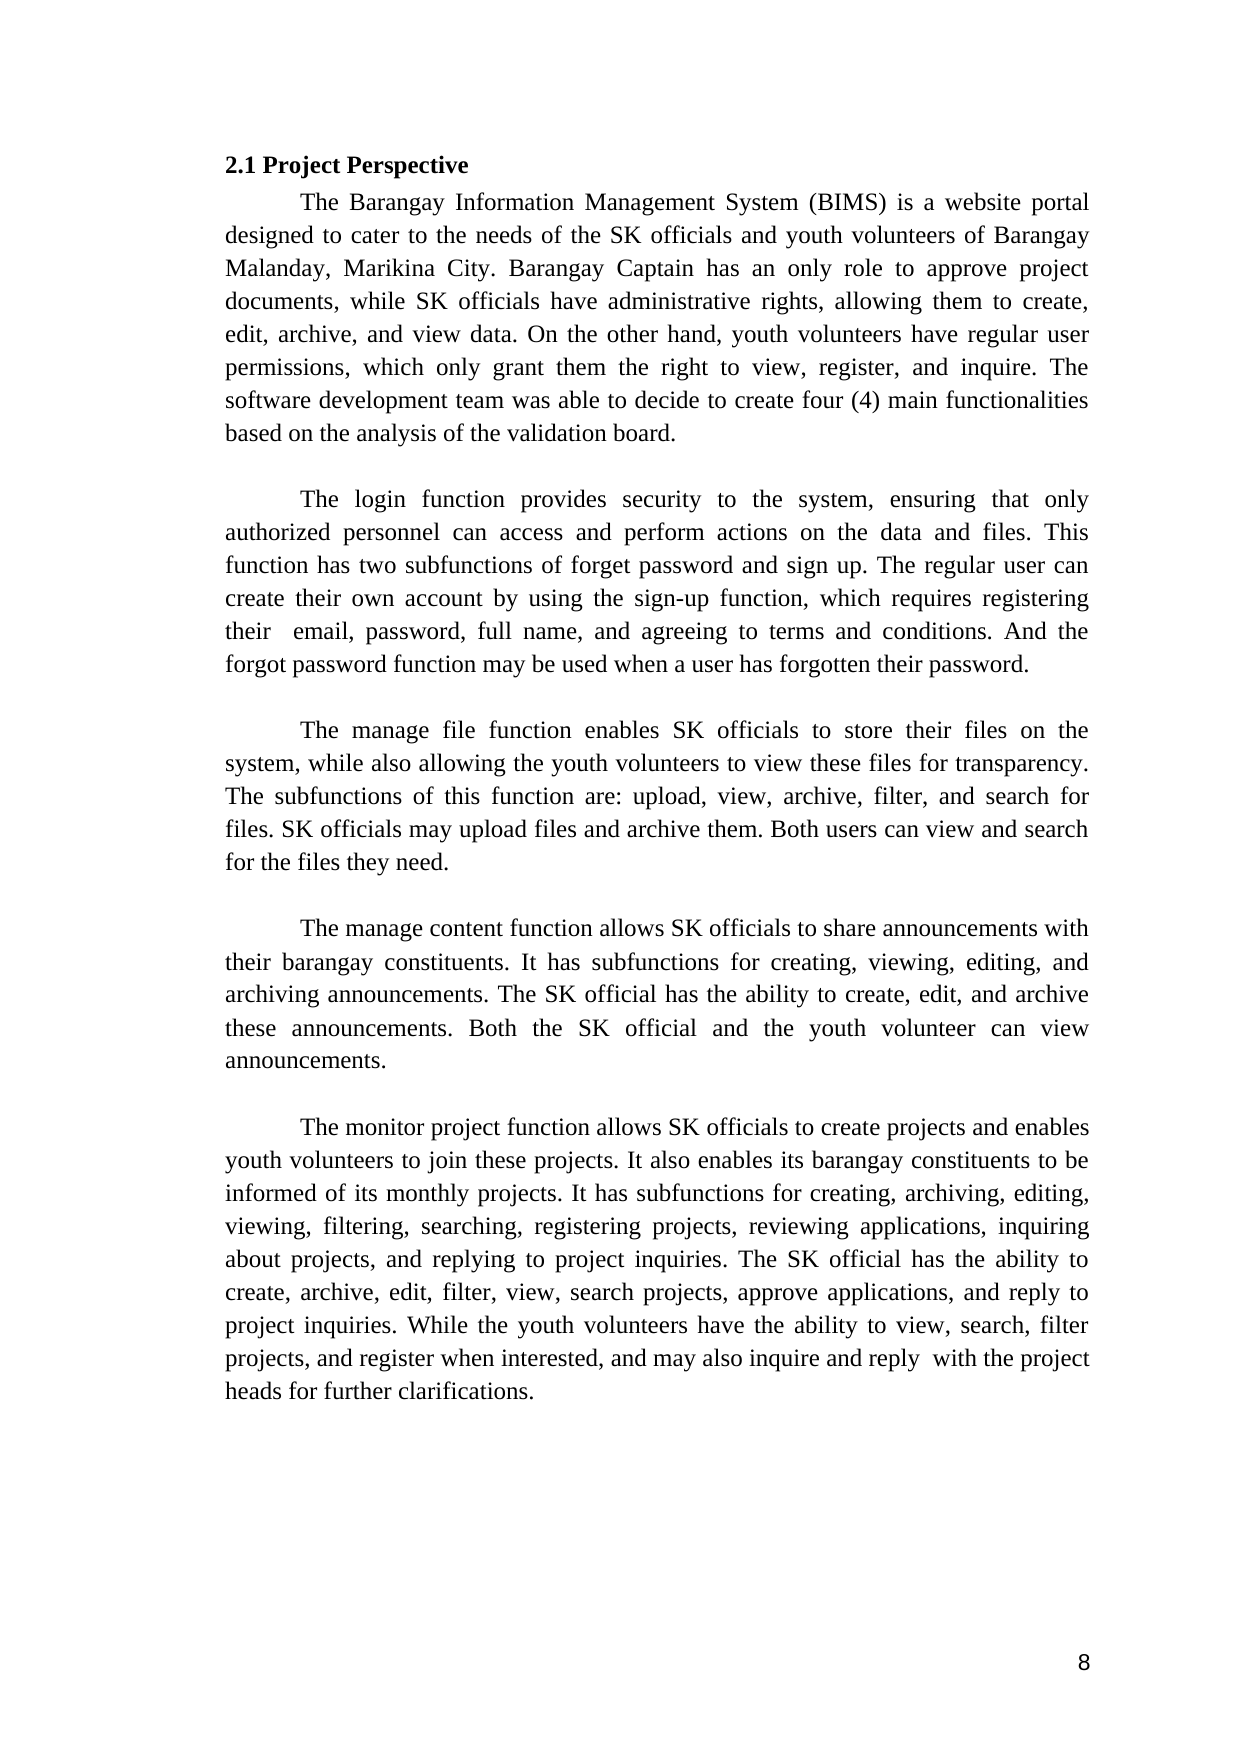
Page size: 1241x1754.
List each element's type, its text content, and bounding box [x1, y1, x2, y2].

text The manage content function allows SK officials to share announcements with their barangay constituents. It has subfunctions for creating, viewing, editing, and archiving announcements. The SK official has the ability to create, edit, and archive these announcements. Both the SK official and the youth volunteer can view announcements. [225, 913, 1090, 1074]
text The Barangay Information Management System (BIMS) is a website portal designed to cater to the needs of the SK officials and youth volunteers of Barangay Malanday, Marikina City. Barangay Captain has an only role to approve project documents, while SK officials have administrative rights, allowing them to create, edit, archive, and view data. On the other hand, youth volunteers have regular user permissions, which only grant them the right to view, register, and inquire. The software development team was able to decide to create four (4) main functionalities based on the analysis of the validation board. [225, 187, 1090, 447]
text The login function provides security to the system, ensuring that only authorized personnel can access and perform actions on the data and files. This function has two subfunctions of forget password and sign up. The regular user can create their own account by using the sign-up function, which requires registering their email, password, full name, and agreeing to terms and conditions. And the forgot password function may be used when a user has forgotten their password. [225, 484, 1090, 678]
subtitle 2.1 Project Perspective [225, 150, 1090, 179]
text The monitor project function allows SK officials to create projects and enables youth volunteers to join these projects. It also enables its barangay constituents to be informed of its monthly projects. It has subfunctions for creating, archiving, editing, viewing, filtering, searching, registering projects, reviewing applications, inquiring about projects, and replying to project inquiries. The SK official has the ability to create, archive, edit, filter, view, search projects, approve applications, and reply to project inquiries. While the youth volunteers have the ability to view, search, filter projects, and register when interested, and may also inquire and reply with the project heads for further clarifications. [225, 1112, 1090, 1404]
text The manage file function enables SK officials to store their files on the system, while also allowing the youth volunteers to view these files for transparency. The subfunctions of this function are: upload, view, archive, filter, and search for files. SK officials may upload files and archive them. Both users can view and search for the files they need. [225, 715, 1090, 876]
